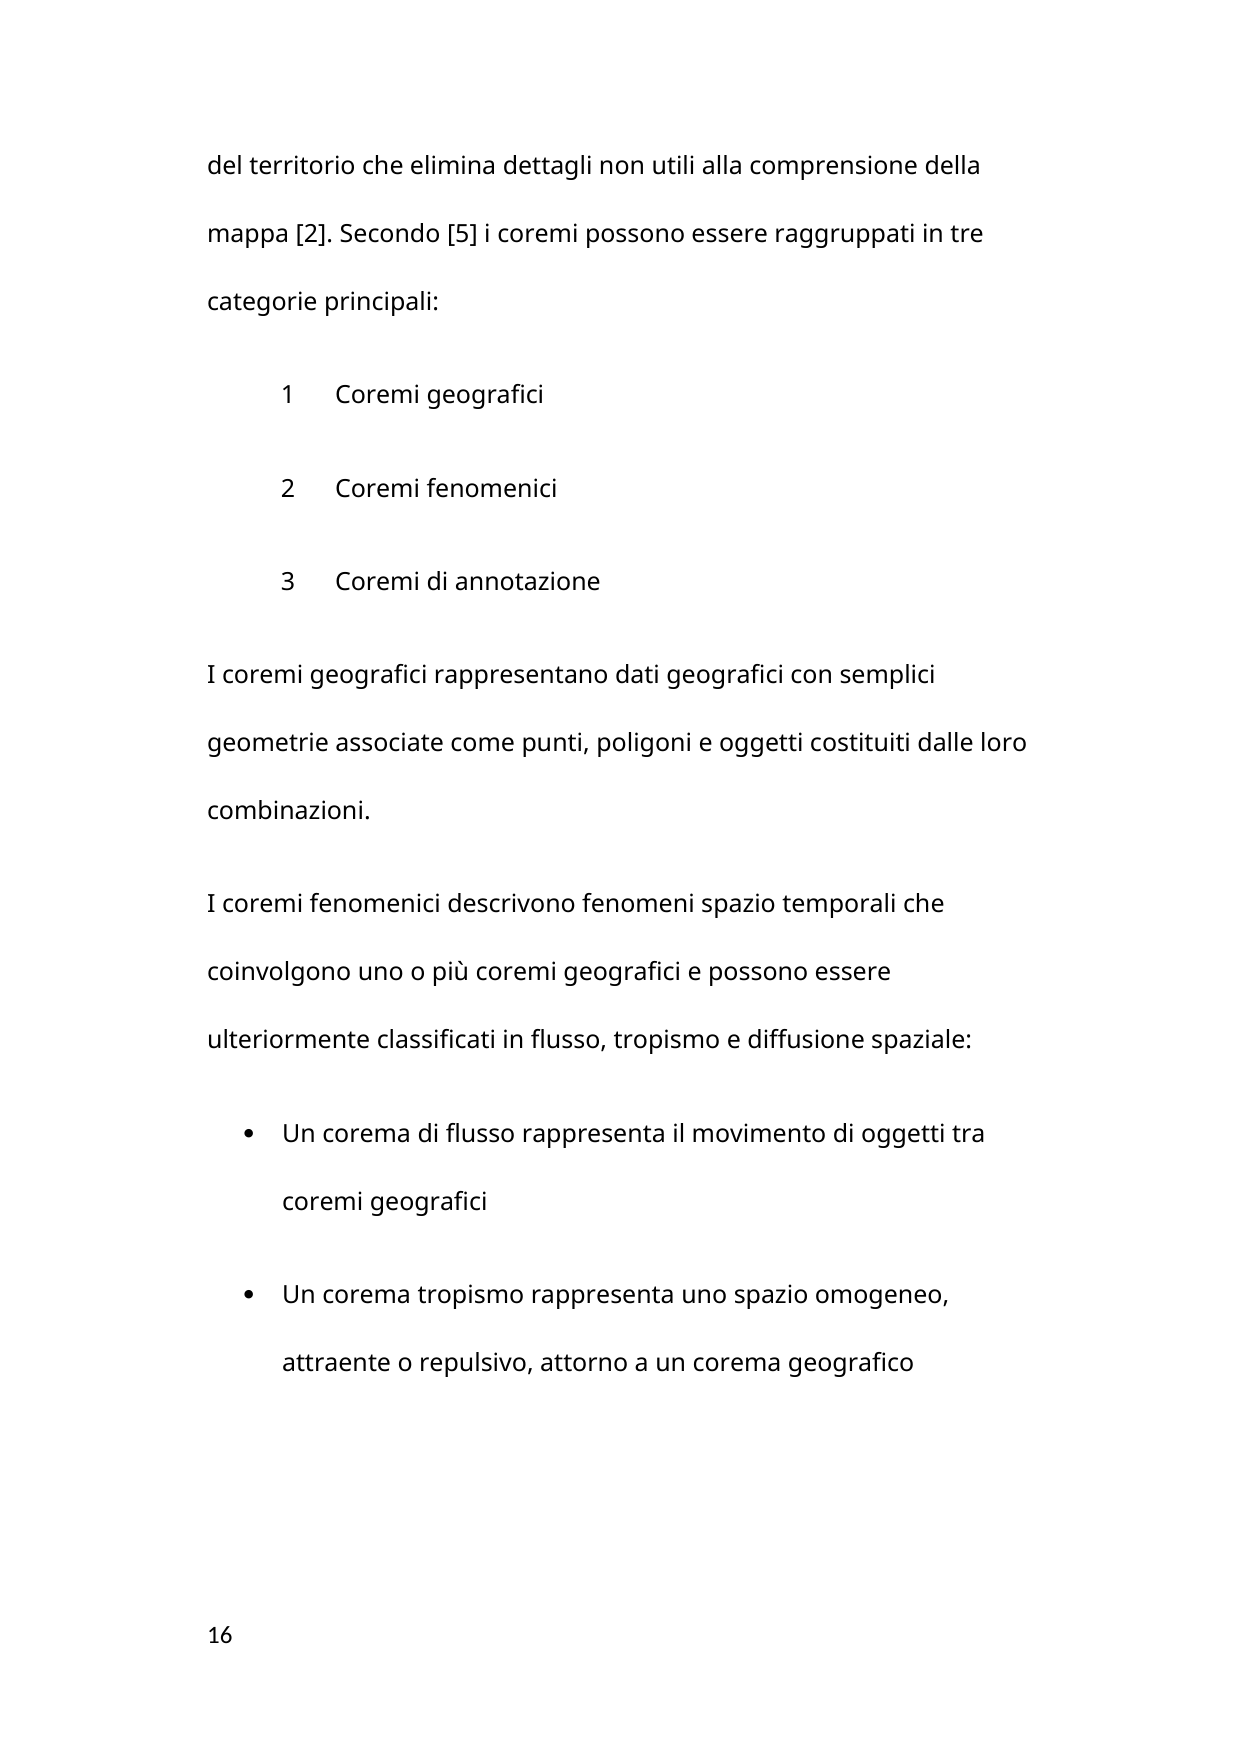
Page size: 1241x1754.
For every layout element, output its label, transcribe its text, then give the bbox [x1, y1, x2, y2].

list Coremi di annotazione [281, 563, 1033, 597]
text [207, 148, 1033, 318]
list Coremi geografici [281, 377, 1033, 411]
text I coremi fenomenici descrivono fenomeni spazio temporali che coinvolgono uno o più coremi geografici e possono essere ulteriormente classificati in flusso, tropismo e diffusione spaziale: [207, 886, 1033, 1056]
list Coremi fenomenici [281, 470, 1033, 504]
text I coremi geografici rappresentano dati geografici con semplici geometrie associate come punti, poligoni e oggetti costituiti dalle loro combinazioni. [207, 656, 1033, 827]
list Un corema di flusso rappresenta il movimento di oggetti tra coremi geografici [244, 1115, 1033, 1217]
list Un corema tropismo rappresenta uno spazio omogeneo, attraente o repulsivo, attorno a un corema geografico [244, 1276, 1033, 1379]
